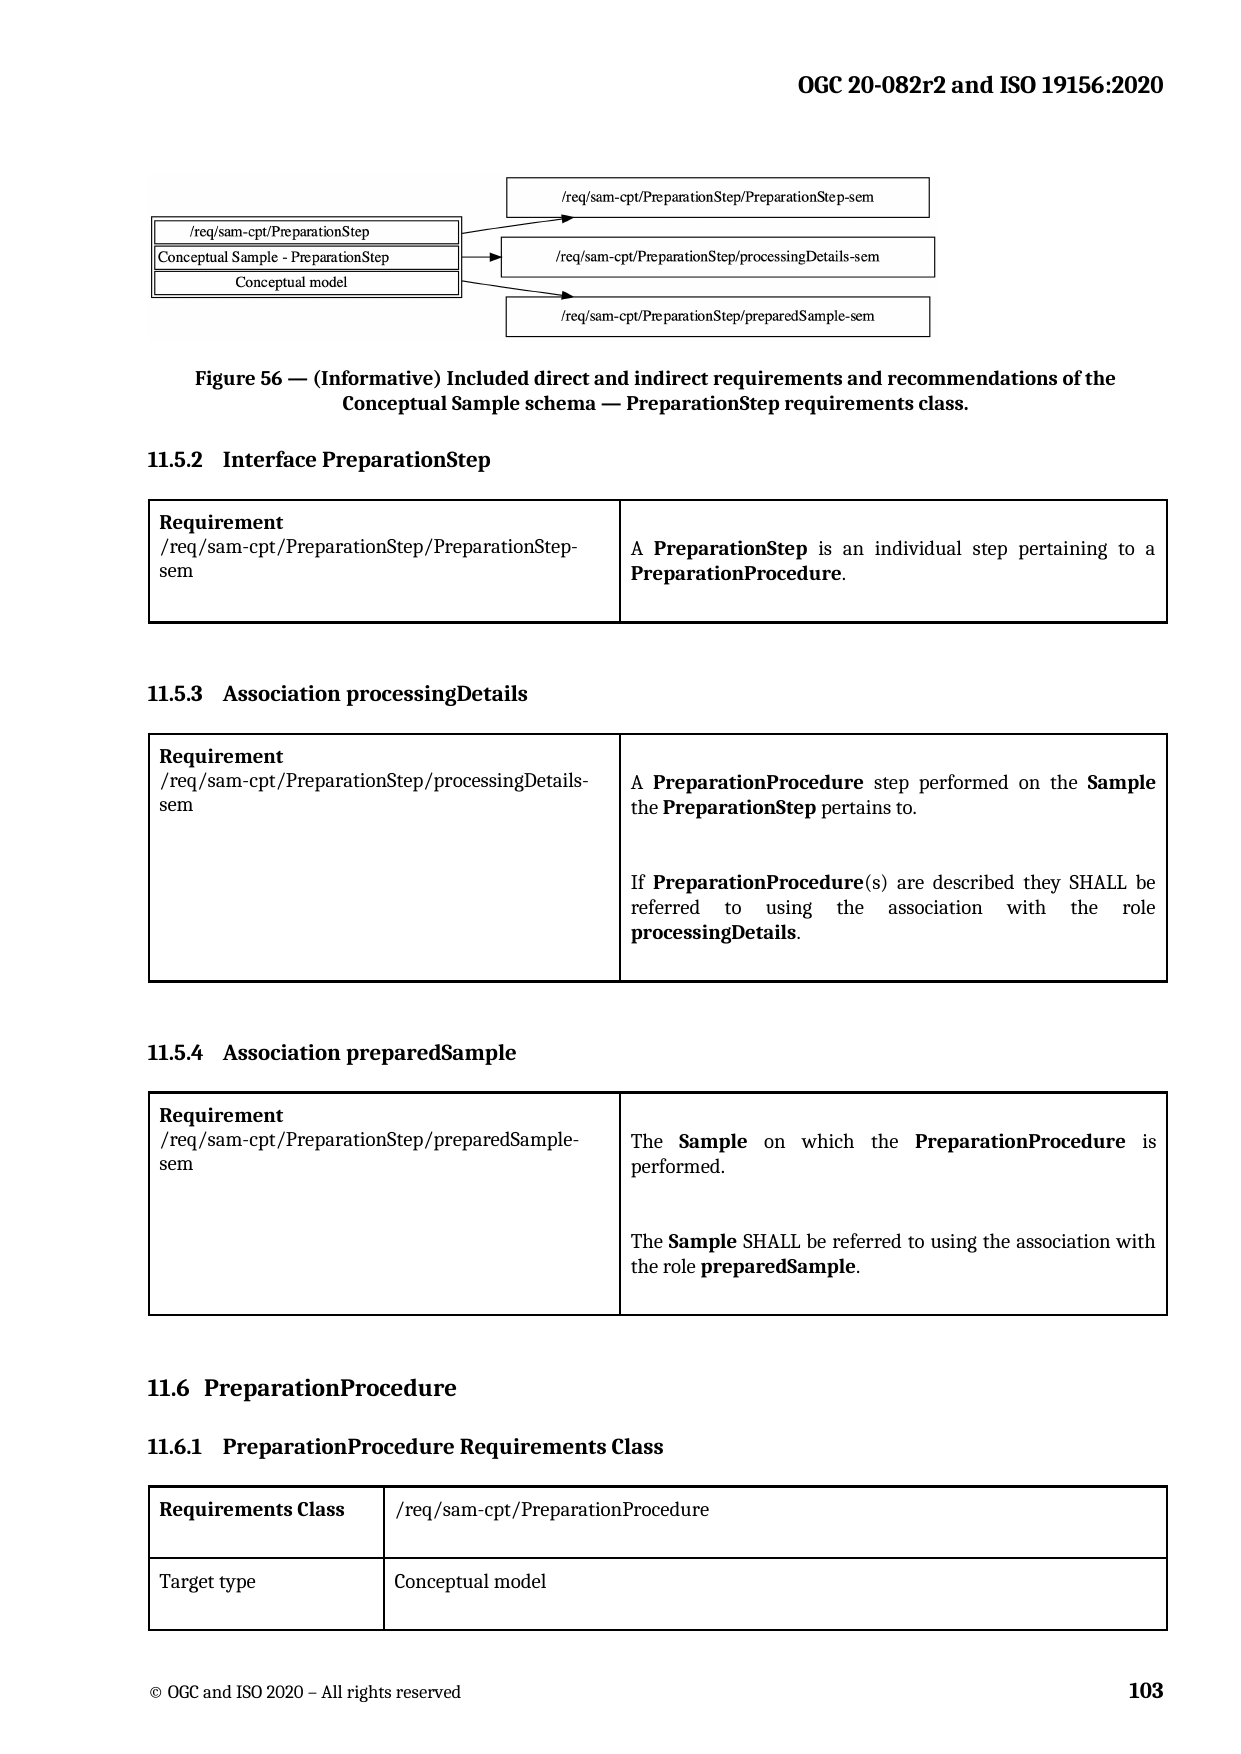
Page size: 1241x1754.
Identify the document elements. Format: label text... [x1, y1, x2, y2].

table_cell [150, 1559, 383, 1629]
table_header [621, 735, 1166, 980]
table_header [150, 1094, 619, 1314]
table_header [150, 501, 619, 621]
picture [147, 173, 939, 341]
text Figure 56 — (Informative) Included direct and indirect requirements and recommendations of the Conceptual Sample schema — PreparationStep requirements class. [148, 366, 1163, 416]
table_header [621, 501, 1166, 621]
subtitle PreparationProcedure Requirements Class [148, 1434, 1163, 1460]
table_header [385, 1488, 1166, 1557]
subtitle PreparationProcedure [148, 1374, 1163, 1403]
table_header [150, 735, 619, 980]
subtitle Association preparedSample [148, 1040, 1163, 1066]
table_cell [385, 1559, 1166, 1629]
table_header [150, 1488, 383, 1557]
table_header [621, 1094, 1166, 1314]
subtitle Interface PreparationStep [148, 447, 1163, 473]
subtitle Association processingDetails [148, 681, 1163, 707]
